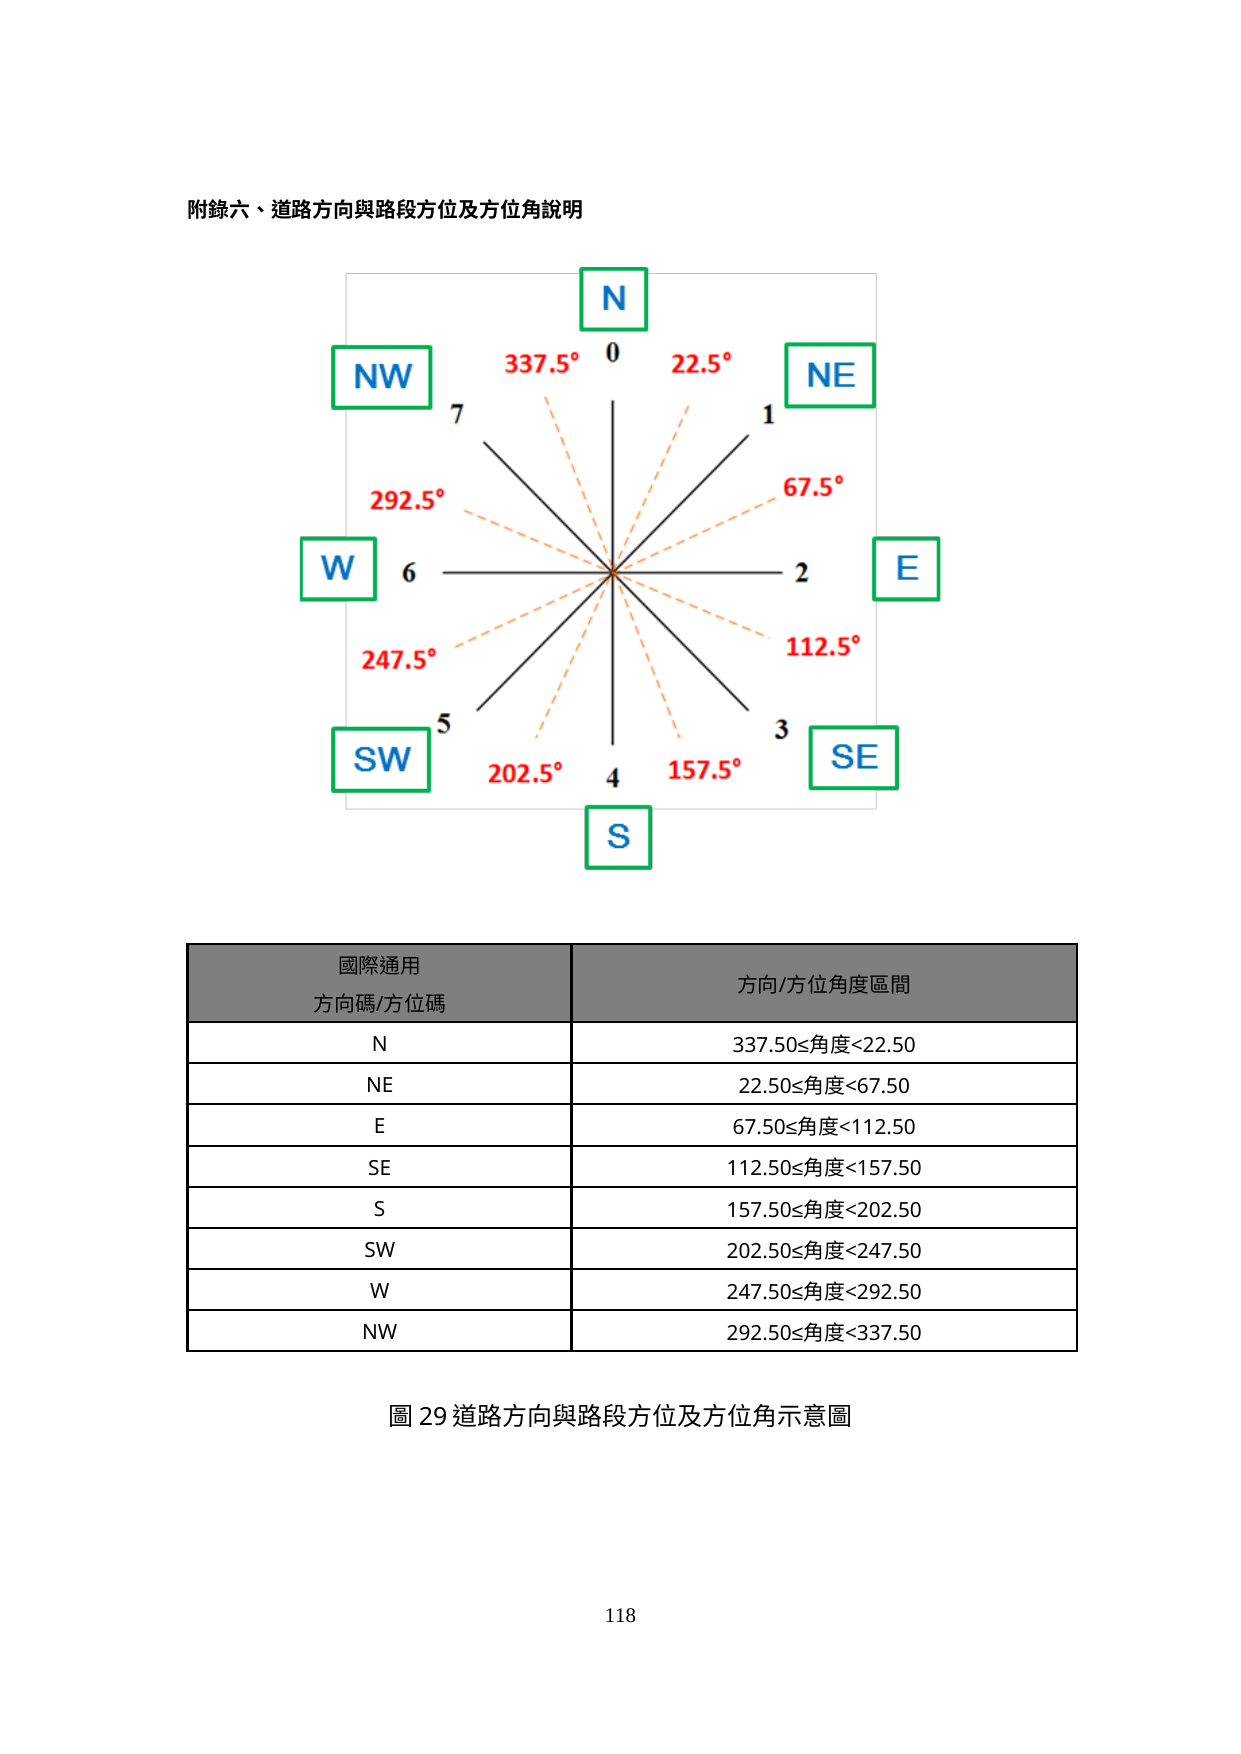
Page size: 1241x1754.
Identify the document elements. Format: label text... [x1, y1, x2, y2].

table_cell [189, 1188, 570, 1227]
subtitle 附錄六、道路方向與路段方位及方位角說明 [187, 193, 1053, 223]
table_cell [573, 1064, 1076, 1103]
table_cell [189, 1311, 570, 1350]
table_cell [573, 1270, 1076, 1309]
picture [299, 267, 941, 878]
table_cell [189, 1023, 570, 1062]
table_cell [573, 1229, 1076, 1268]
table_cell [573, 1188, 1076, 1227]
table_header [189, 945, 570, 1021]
text 圖 29道路方向與路段方位及方位角示意圖 [187, 1396, 1053, 1433]
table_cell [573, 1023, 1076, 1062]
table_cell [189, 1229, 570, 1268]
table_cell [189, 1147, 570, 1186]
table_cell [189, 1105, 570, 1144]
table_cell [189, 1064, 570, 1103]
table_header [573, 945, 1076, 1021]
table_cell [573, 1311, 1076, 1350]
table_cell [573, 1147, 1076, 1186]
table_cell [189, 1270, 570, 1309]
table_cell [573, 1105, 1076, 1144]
